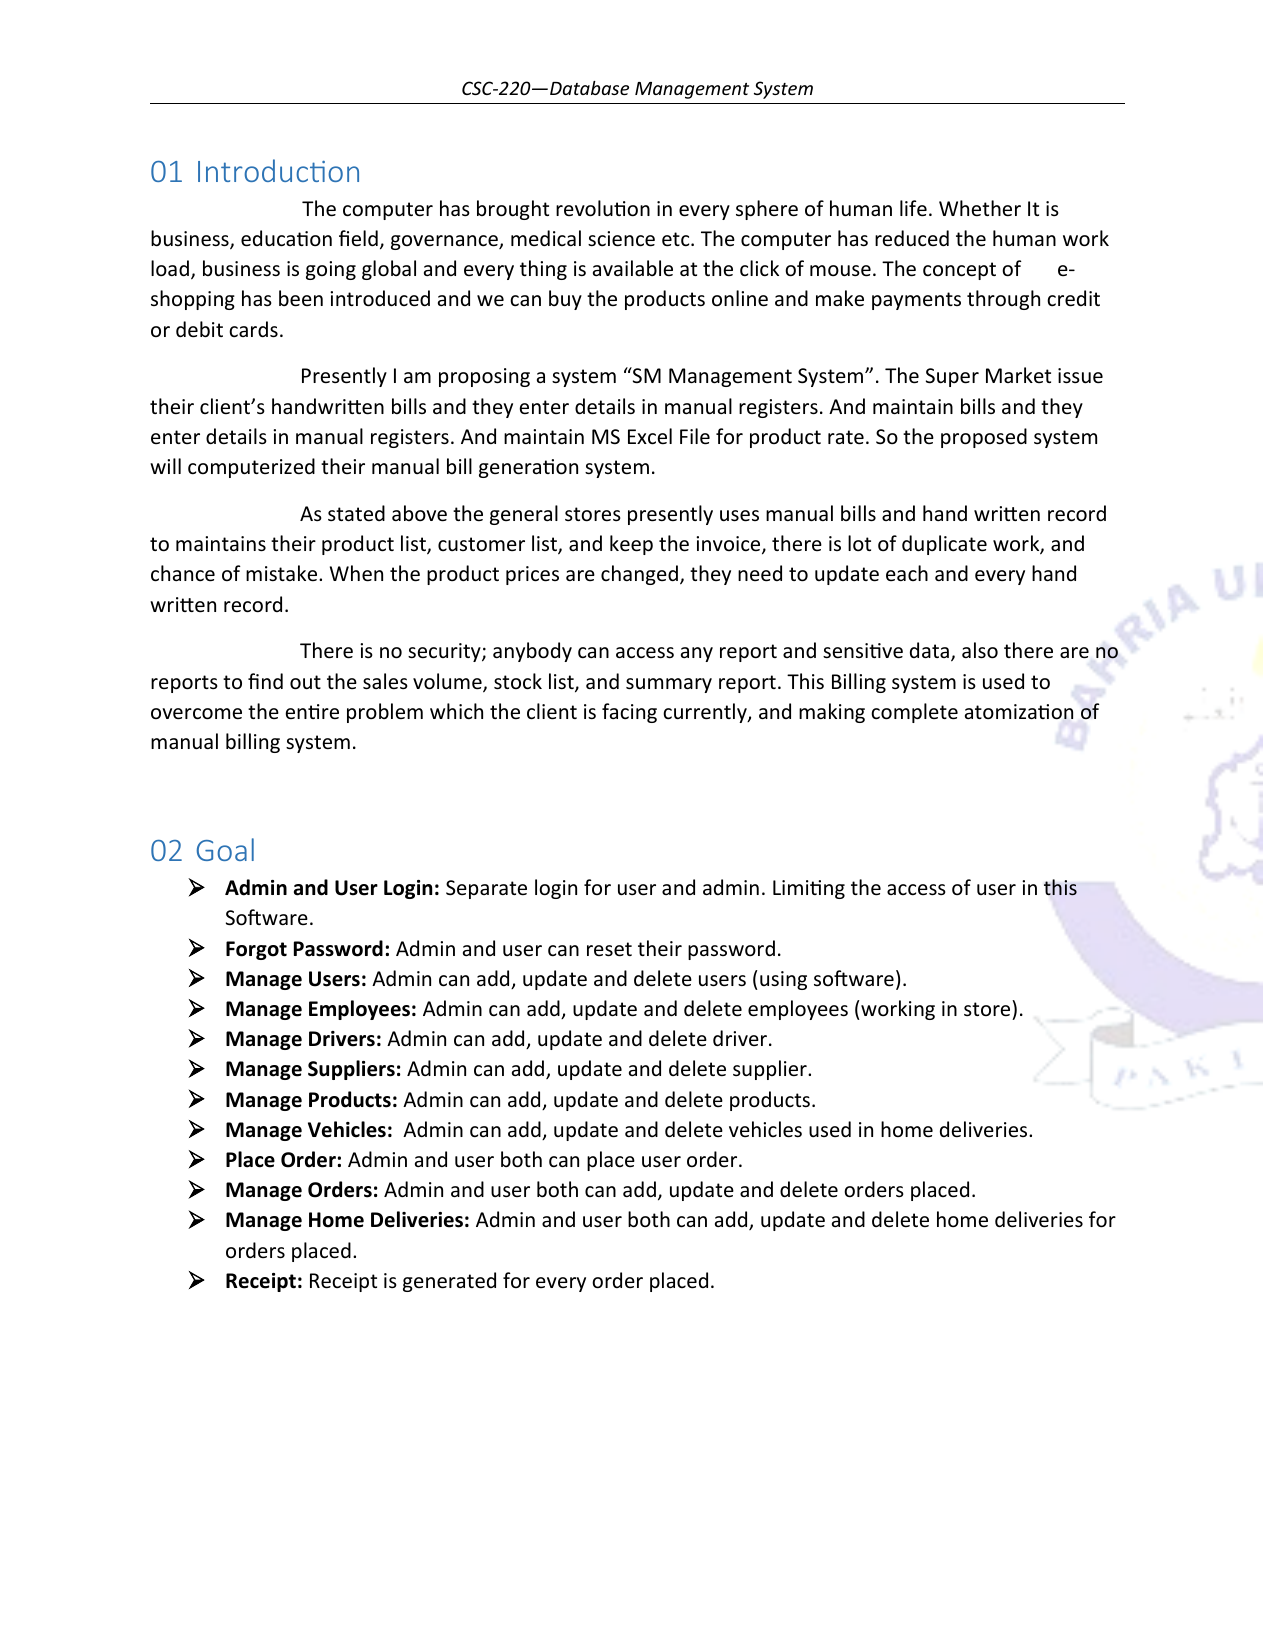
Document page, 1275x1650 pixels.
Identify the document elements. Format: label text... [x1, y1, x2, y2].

list Manage Users: Admin can add, update and delete users (using software). [187, 964, 1125, 992]
text Presently I am proposing a system “SM Management System”. The Super Market issue their client’s handwritten bills and they enter details in manual registers. And maintain bills and they enter details in manual registers. And maintain MS Excel File for product rate. So the proposed system will computerized their manual bill generation system. [150, 362, 1125, 480]
list Manage Orders: Admin and user both can add, update and delete orders placed. [187, 1175, 1125, 1203]
list Manage Employees: Admin can add, update and delete employees (working in store). [187, 994, 1125, 1022]
list Forgot Password: Admin and user can reset their password. [187, 934, 1125, 962]
list Manage Drivers: Admin can add, update and delete driver. [187, 1024, 1125, 1052]
list Manage Vehicles: Admin can add, update and delete vehicles used in home deliveries. [187, 1115, 1125, 1143]
subtitle Goal [150, 829, 1125, 870]
text There is no security; anybody can access any report and sensitive data, also there are no reports to find out the sales volume, stock list, and summary report. This Billing system is used to overcome the entire problem which the client is facing currently, and making complete atomization of manual billing system. [150, 637, 1125, 755]
text The computer has brought revolution in every sphere of human life. Whether It is business, education field, governance, medical science etc. The computer has reduced the human work load, business is going global and every thing is available at the click of mouse. The concept of e-shopping has been introduced and we can buy the products online and make payments through credit or debit cards. [150, 194, 1125, 343]
list Admin and User Login: Separate login for user and admin. Limiting the access of user in this Software. [187, 873, 1125, 932]
list Receipt: Receipt is generated for every order placed. [187, 1266, 1125, 1294]
list Manage Suppliers: Admin can add, update and delete supplier. [187, 1054, 1125, 1083]
list Manage Home Deliveries: Admin and user both can add, update and delete home deliveries for orders placed. [187, 1206, 1125, 1264]
text As stated above the general stores presently uses manual bills and hand written record to maintains their product list, customer list, and keep the invoice, there is lot of duplicate work, and chance of mistake. When the product prices are changed, they need to update each and every hand written record. [150, 499, 1125, 618]
list Manage Products: Admin can add, update and delete products. [187, 1085, 1125, 1113]
list Place Order: Admin and user both can place user order. [187, 1145, 1125, 1173]
